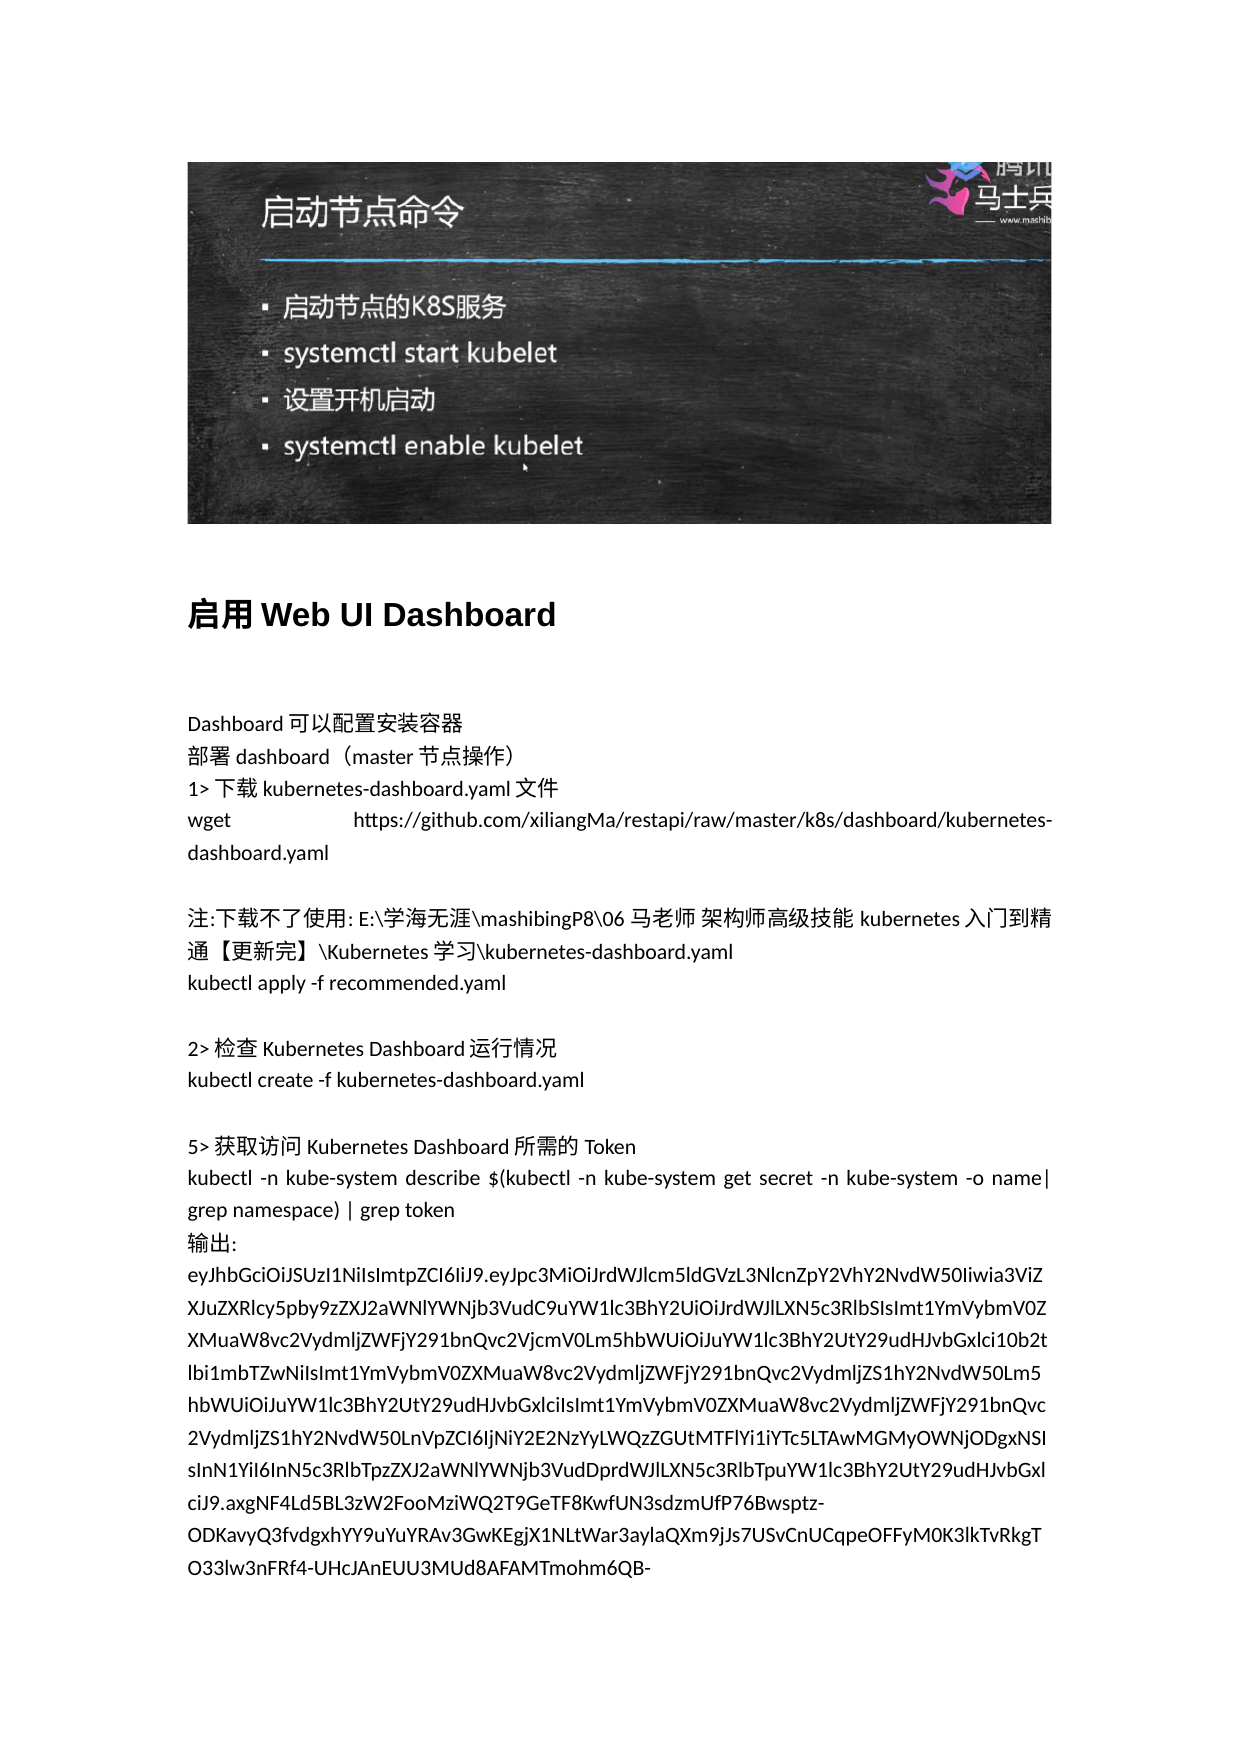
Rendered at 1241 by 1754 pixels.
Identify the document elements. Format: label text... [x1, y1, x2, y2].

text 1> 下载kubernetes-dashboard.yaml文件 [187, 771, 1053, 803]
text Dashboard可以配置安装容器 [187, 706, 1053, 738]
text 注:下载不了使用: E:\学海无涯\mashibingP8\06 马老师 架构师高级技能kubernetes入门到精通【更新完】\Kubernetes学习\kubernetes-dashboard.yaml [187, 901, 1053, 966]
text 2> 检查Kubernetes Dashboard运行情况 [187, 1031, 1053, 1063]
text kubectl -n kube-system describe $(kubectl -n kube-system get secret -n kube-system -o name| grep namespace) | grep token [187, 1161, 1053, 1226]
text 5> 获取访问 Kubernetes Dashboard所需的 Token [187, 1128, 1053, 1161]
text kubectl create -f kubernetes-dashboard.yaml [187, 1063, 1053, 1096]
picture [187, 162, 1052, 524]
text 部署dashboard（master节点操作） [187, 738, 1053, 771]
text kubectl apply -f recommended.yaml [187, 966, 1053, 998]
text wget https://github.com/xiliangMa/restapi/raw/master/k8s/dashboard/kubernetes-dashboard.yaml [187, 803, 1053, 868]
text 输出: [187, 1226, 1053, 1258]
subtitle 启用Web UI Dashboard [187, 579, 1053, 644]
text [187, 1258, 1053, 1583]
